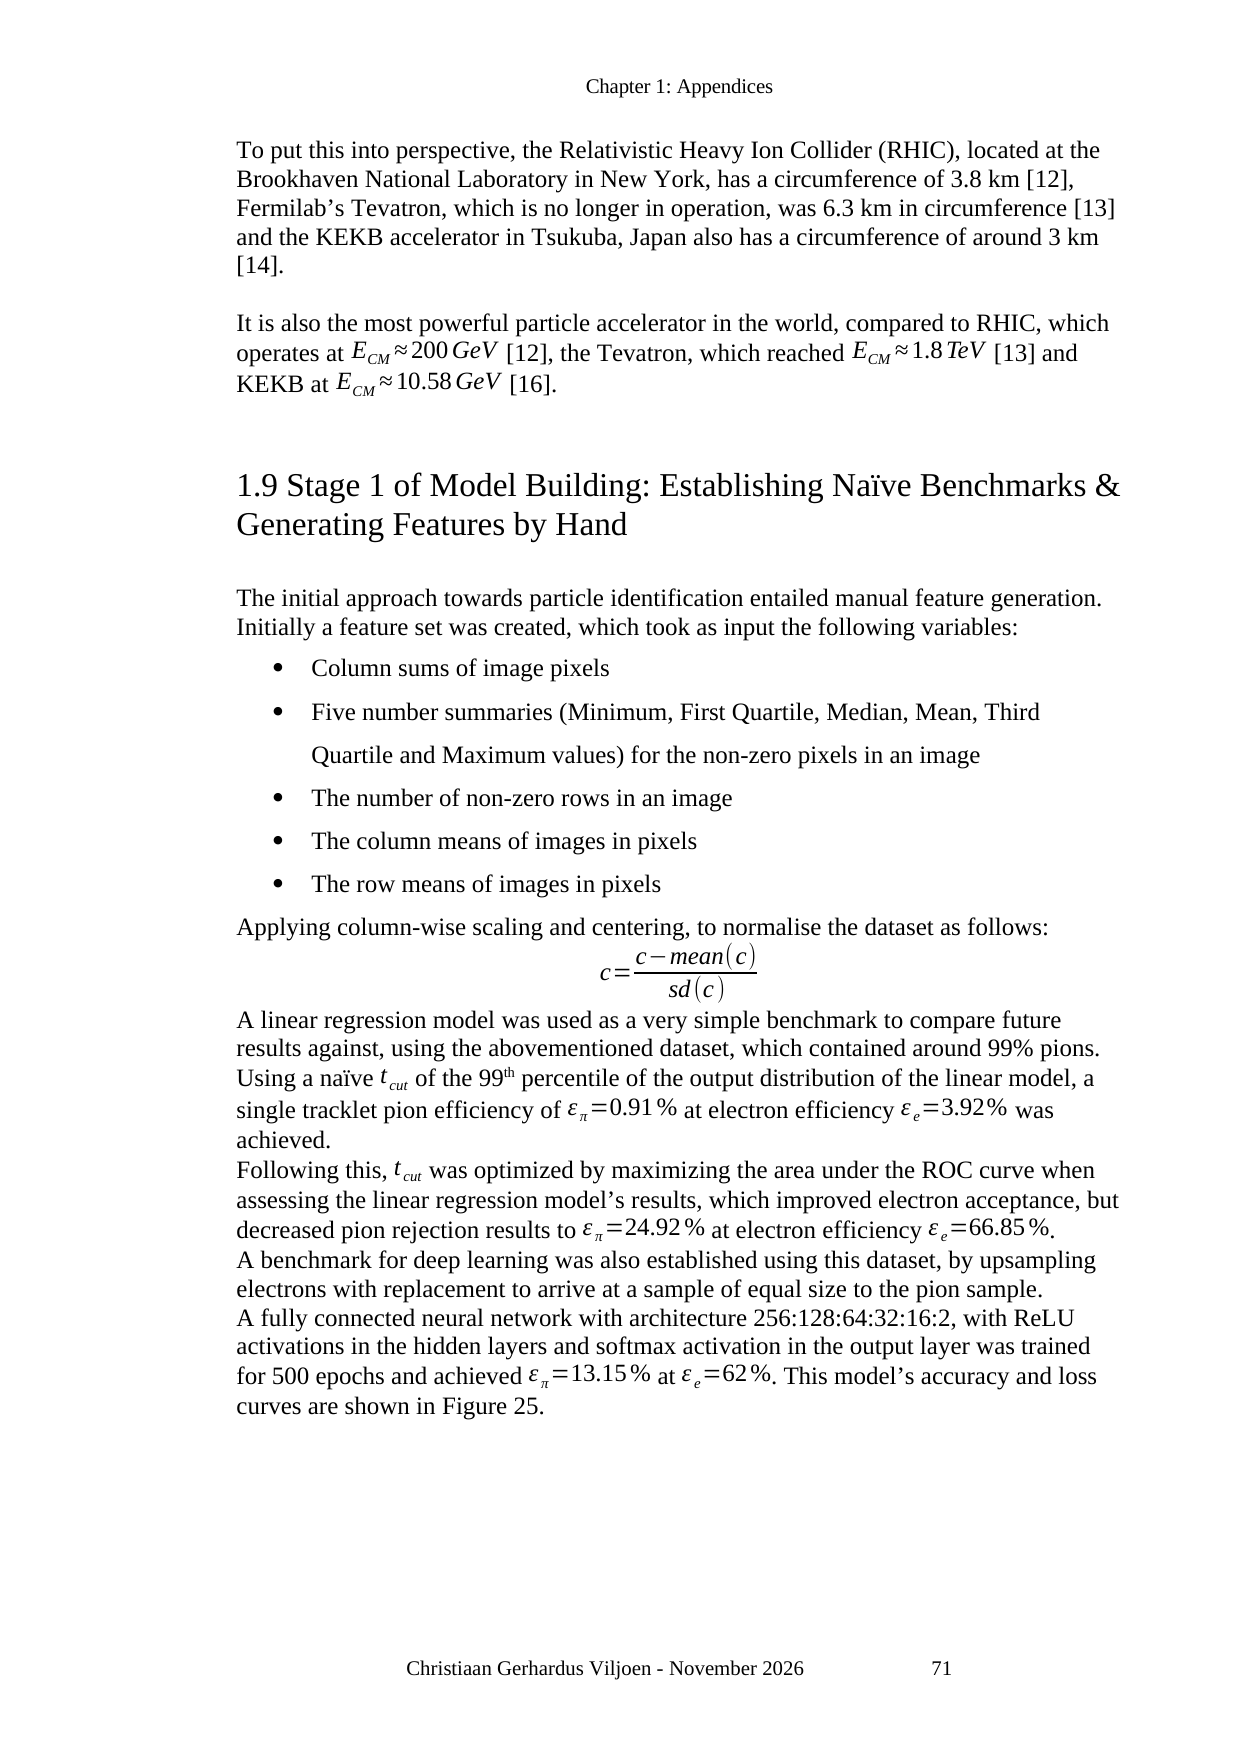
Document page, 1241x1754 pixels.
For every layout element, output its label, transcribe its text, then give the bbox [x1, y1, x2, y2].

list The column means of images in pixels [274, 826, 1122, 855]
list Five number summaries (Minimum, First Quartile, Median, Mean, Third Quartile and Maximum values) for the non-zero pixels in an image [274, 697, 1122, 768]
text To put this into perspective, the Relativistic Heavy Ion Collider (RHIC), located at the Brookhaven National Laboratory in New York, has a circumference of 3.8 km , Fermilab’s Tevatron, which is no longer in operation, was 6.3 km in circumference and the KEKB accelerator in Tsukuba, Japan also has a circumference of around 3 km . [236, 135, 1122, 279]
list Column sums of image pixels [274, 653, 1122, 682]
list The number of non-zero rows in an image [274, 783, 1122, 812]
text A linear regression model was used as a very simple benchmark to compare future results against, using the abovementioned dataset, which contained around 99% pions. [236, 1005, 1122, 1062]
text Using a naïve of the 99th percentile of the output distribution of the linear model, a single tracklet pion efficiency of at electron efficiency was achieved. [236, 1062, 1122, 1154]
list The row means of images in pixels [274, 869, 1122, 898]
text Following this, was optimized by maximizing the area under the ROC curve when assessing the linear regression model’s results, which improved electron acceptance, but decreased pion rejection results to at electron efficiency . [236, 1154, 1122, 1245]
text Applying column-wise scaling and centering, to normalise the dataset as follows: [236, 912, 1122, 941]
text It is also the most powerful particle accelerator in the world, compared to RHIC, which operates at , the Tevatron, which reached and KEKB at . [236, 308, 1122, 399]
subtitle Stage 1 of Model Building: Establishing Naïve Benchmarks & Generating Features by Hand [236, 466, 1122, 542]
text The initial approach towards particle identification entailed manual feature generation. Initially a feature set was created, which took as input the following variables: [236, 583, 1122, 641]
text A benchmark for deep learning was also established using this dataset, by upsampling electrons with replacement to arrive at a sample of equal size to the pion sample. [236, 1245, 1122, 1303]
